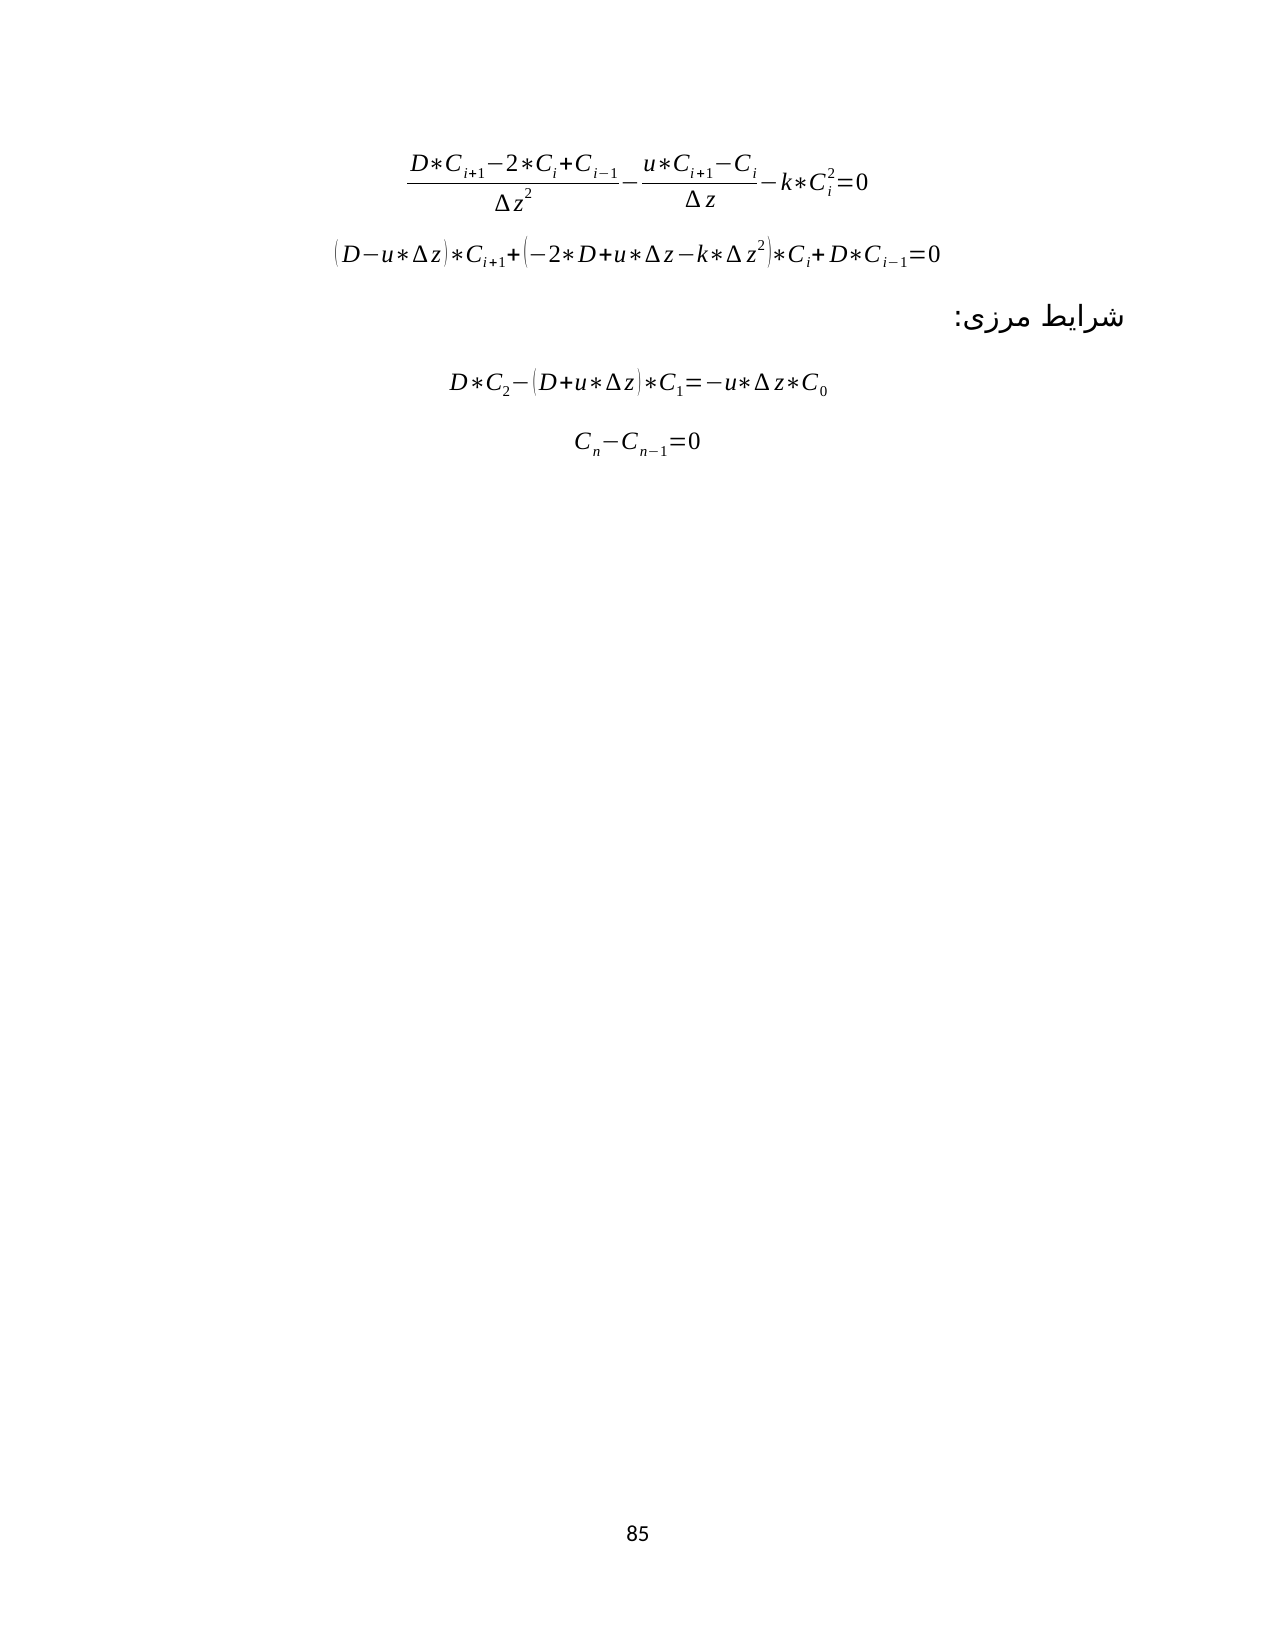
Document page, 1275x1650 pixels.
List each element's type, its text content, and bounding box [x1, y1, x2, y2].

text شرایط مرزی: [150, 299, 1125, 333]
